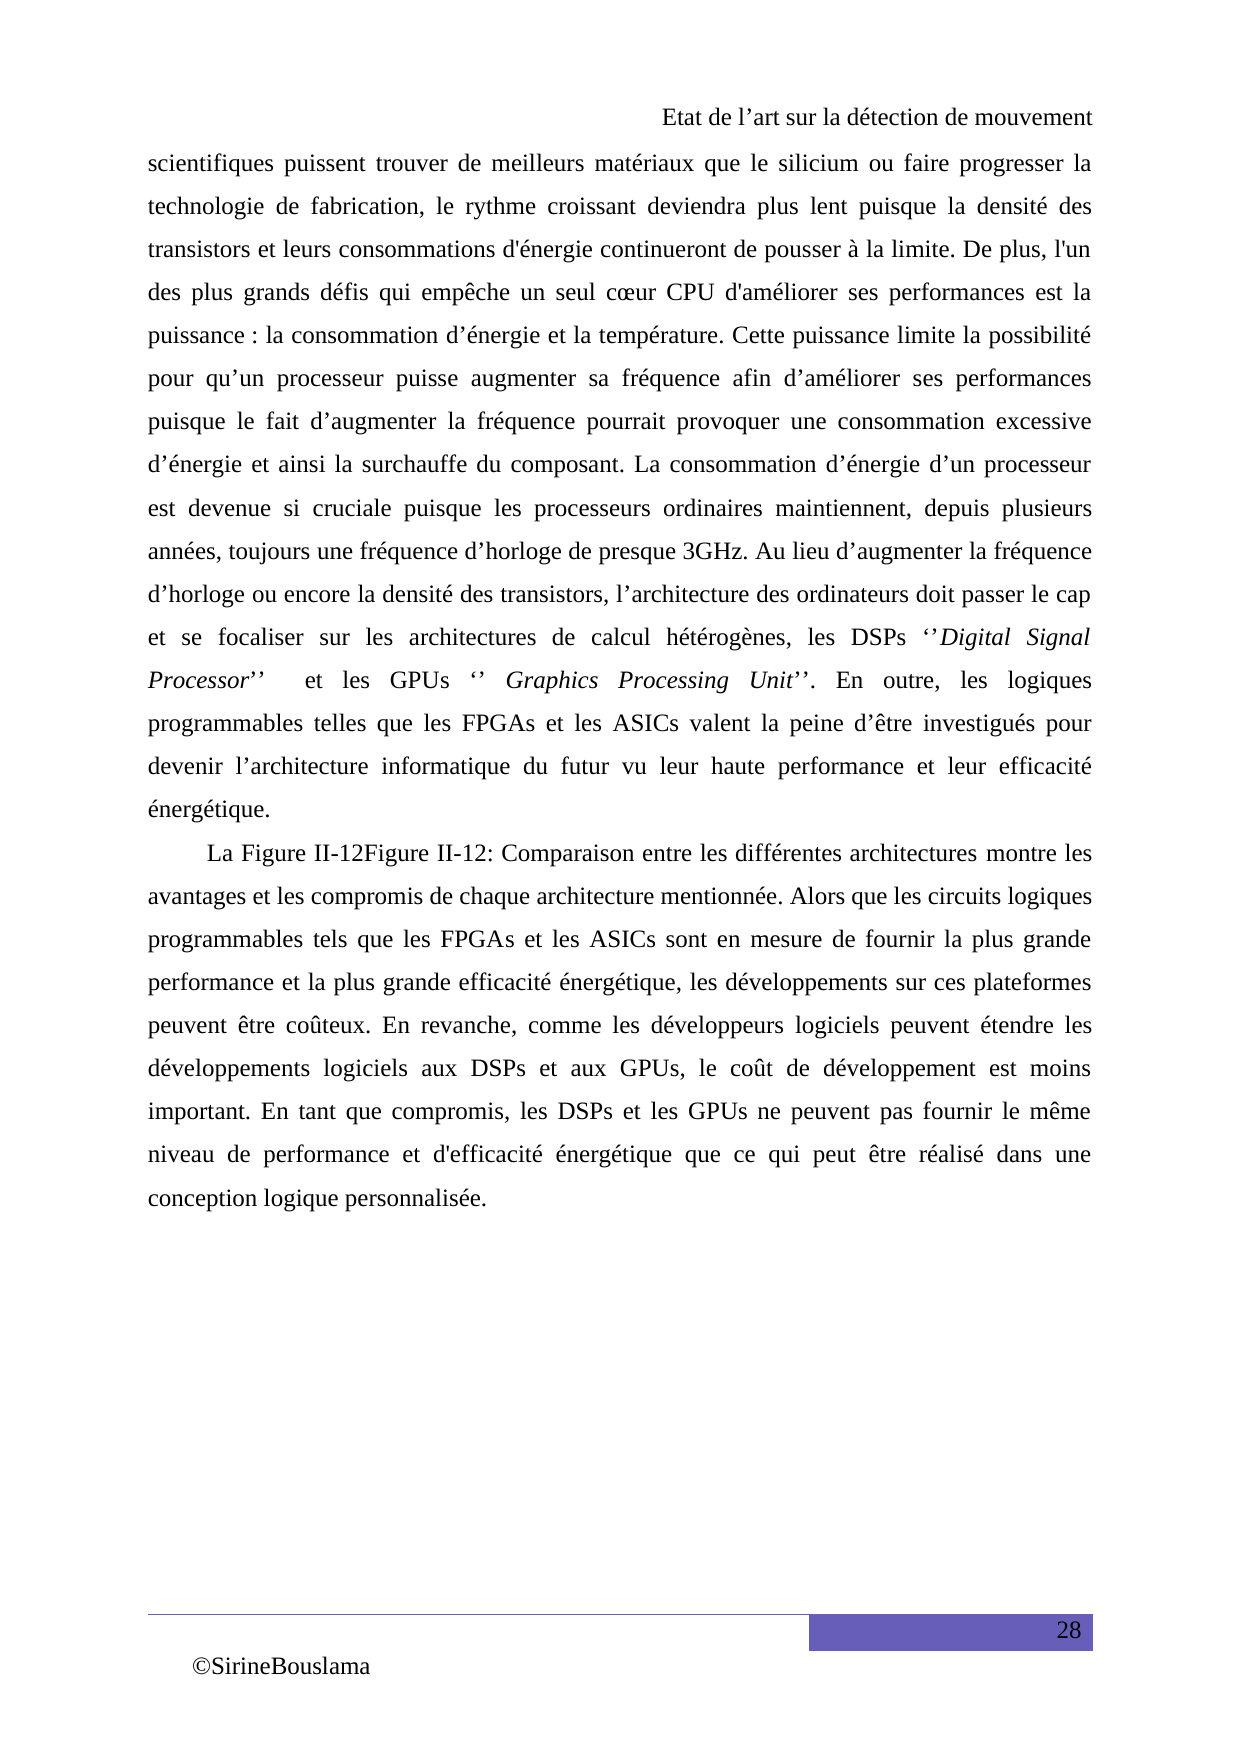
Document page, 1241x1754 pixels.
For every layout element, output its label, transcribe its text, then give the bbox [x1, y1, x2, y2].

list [148, 148, 1093, 823]
